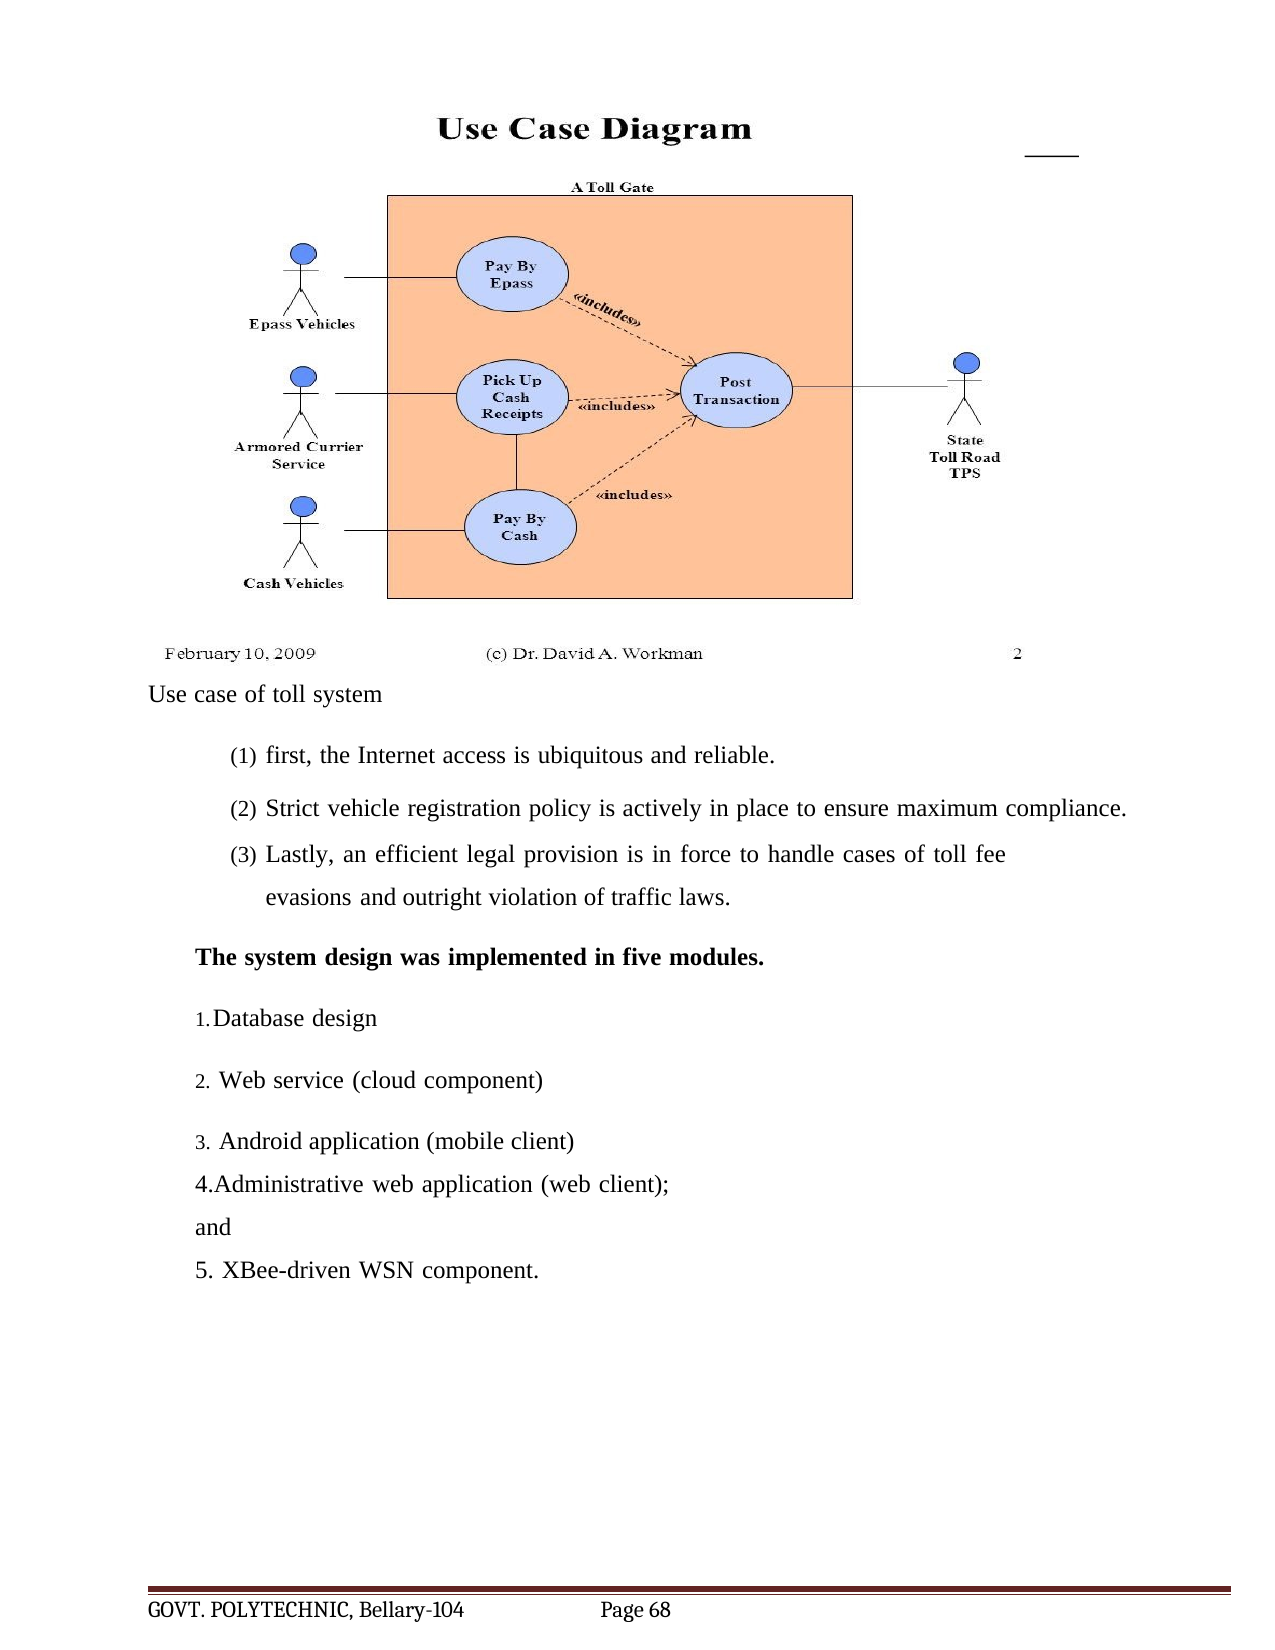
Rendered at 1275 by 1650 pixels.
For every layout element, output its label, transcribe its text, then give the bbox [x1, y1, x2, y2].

picture [163, 113, 1025, 666]
subtitle The system design was implemented in five modules. [195, 942, 1231, 971]
list Strict vehicle registration policy is actively in place to ensure maximum compliance. [230, 793, 1231, 822]
list Android application (mobile client) 4.Administrative web application (web client); and [195, 1126, 674, 1241]
list Database design [195, 1003, 1231, 1032]
text 5. XBee-driven WSN component. [195, 1256, 1231, 1284]
list first, the Internet access is ubiquitous and reliable. [230, 741, 1231, 769]
list Lastly, an efficient legal provision is in force to handle cases of toll fee evasions and outright violation of traffic laws. [230, 839, 1079, 911]
list Web service (cloud component) [195, 1065, 1231, 1093]
